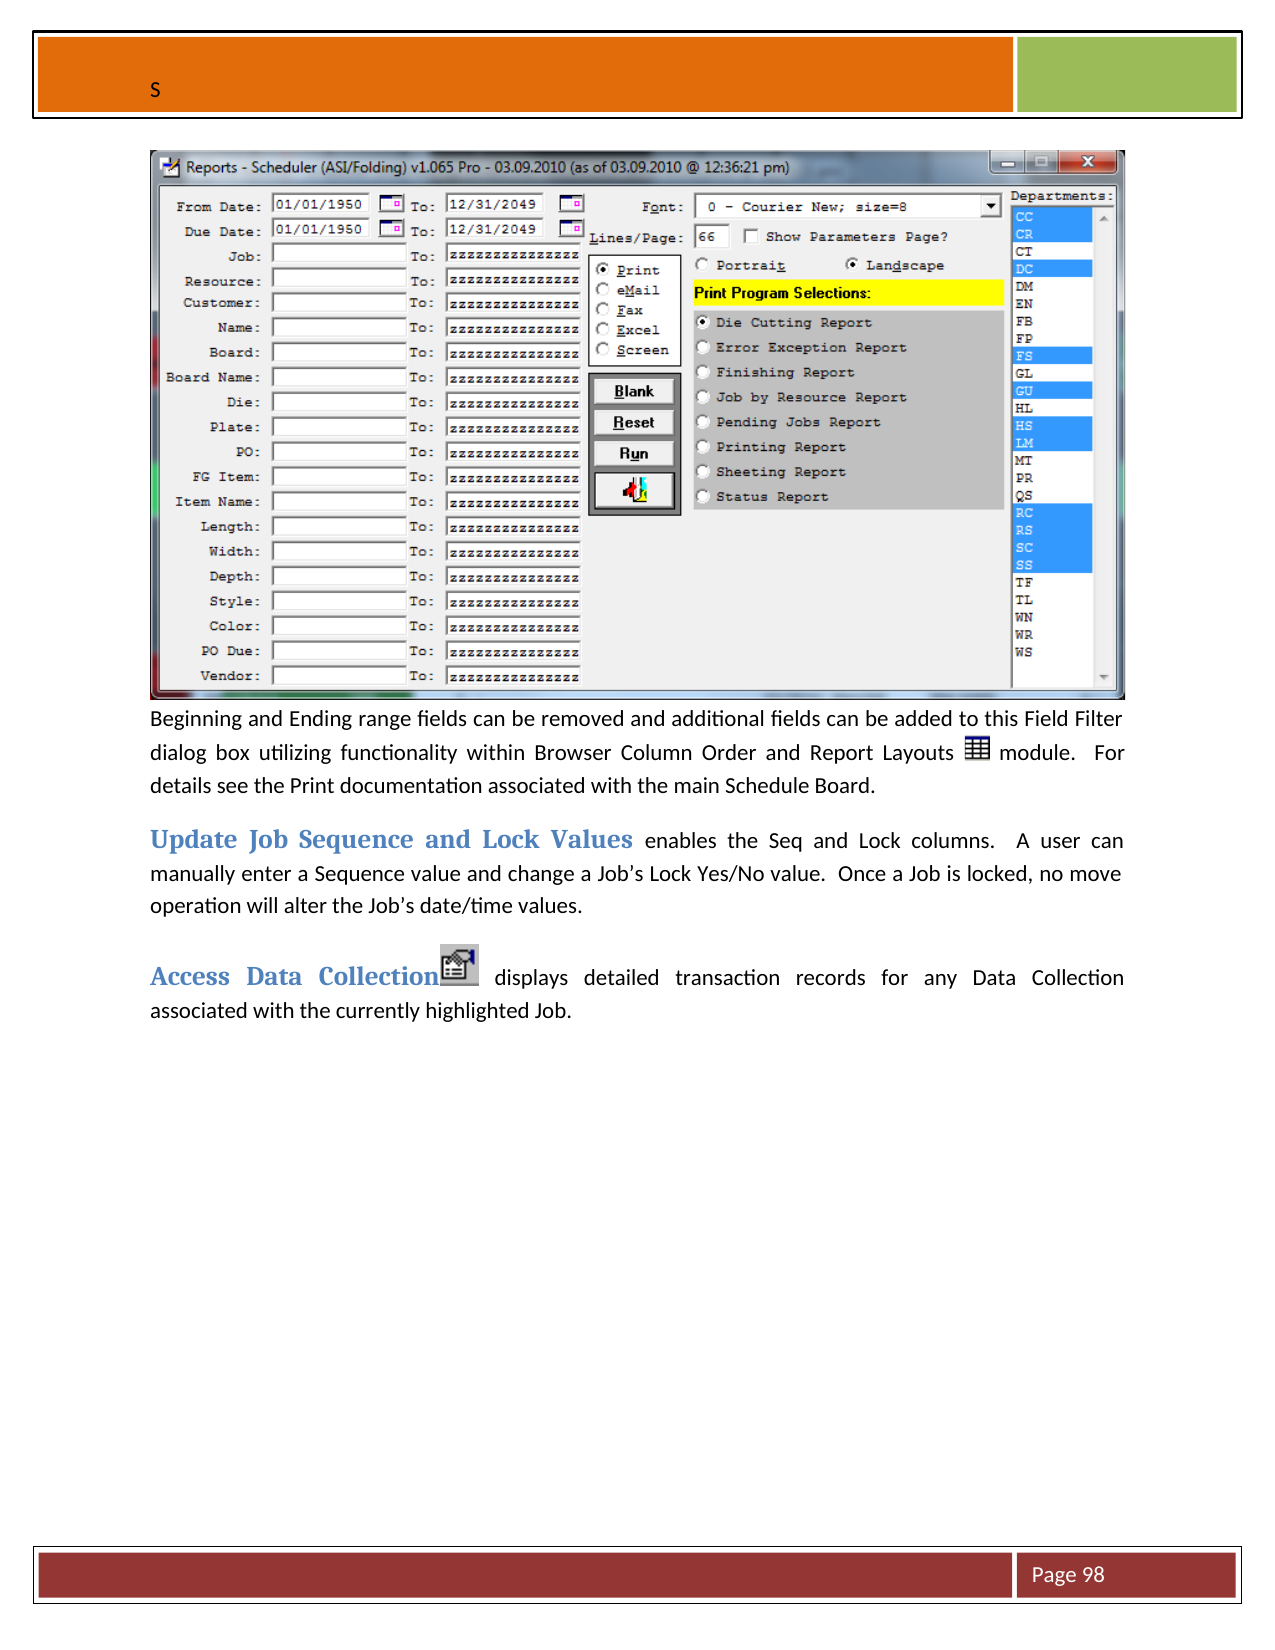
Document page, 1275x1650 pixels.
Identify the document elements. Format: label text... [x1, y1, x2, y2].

picture [964, 735, 990, 761]
picture [150, 150, 1125, 700]
picture [440, 944, 479, 986]
text Update Job Sequence and Lock Values enables the Seq and Lock columns. A user can manually enter a Sequence value and change a Job’s Lock Yes/No value. Once a Job is locked, no move operation will alter the Job’s date/time values. [150, 824, 1125, 919]
text Beginning and Ending range fields can be removed and additional fields can be added to this Field Filter dialog box utilizing functionality within Browser Column Order and Report Layouts module. For details see the Print documentation associated with the main Schedule Board. [150, 700, 1125, 799]
text Access Data Collection displays detailed transaction records for any Data Collection associated with the currently highlighted Job. [150, 944, 1125, 1024]
